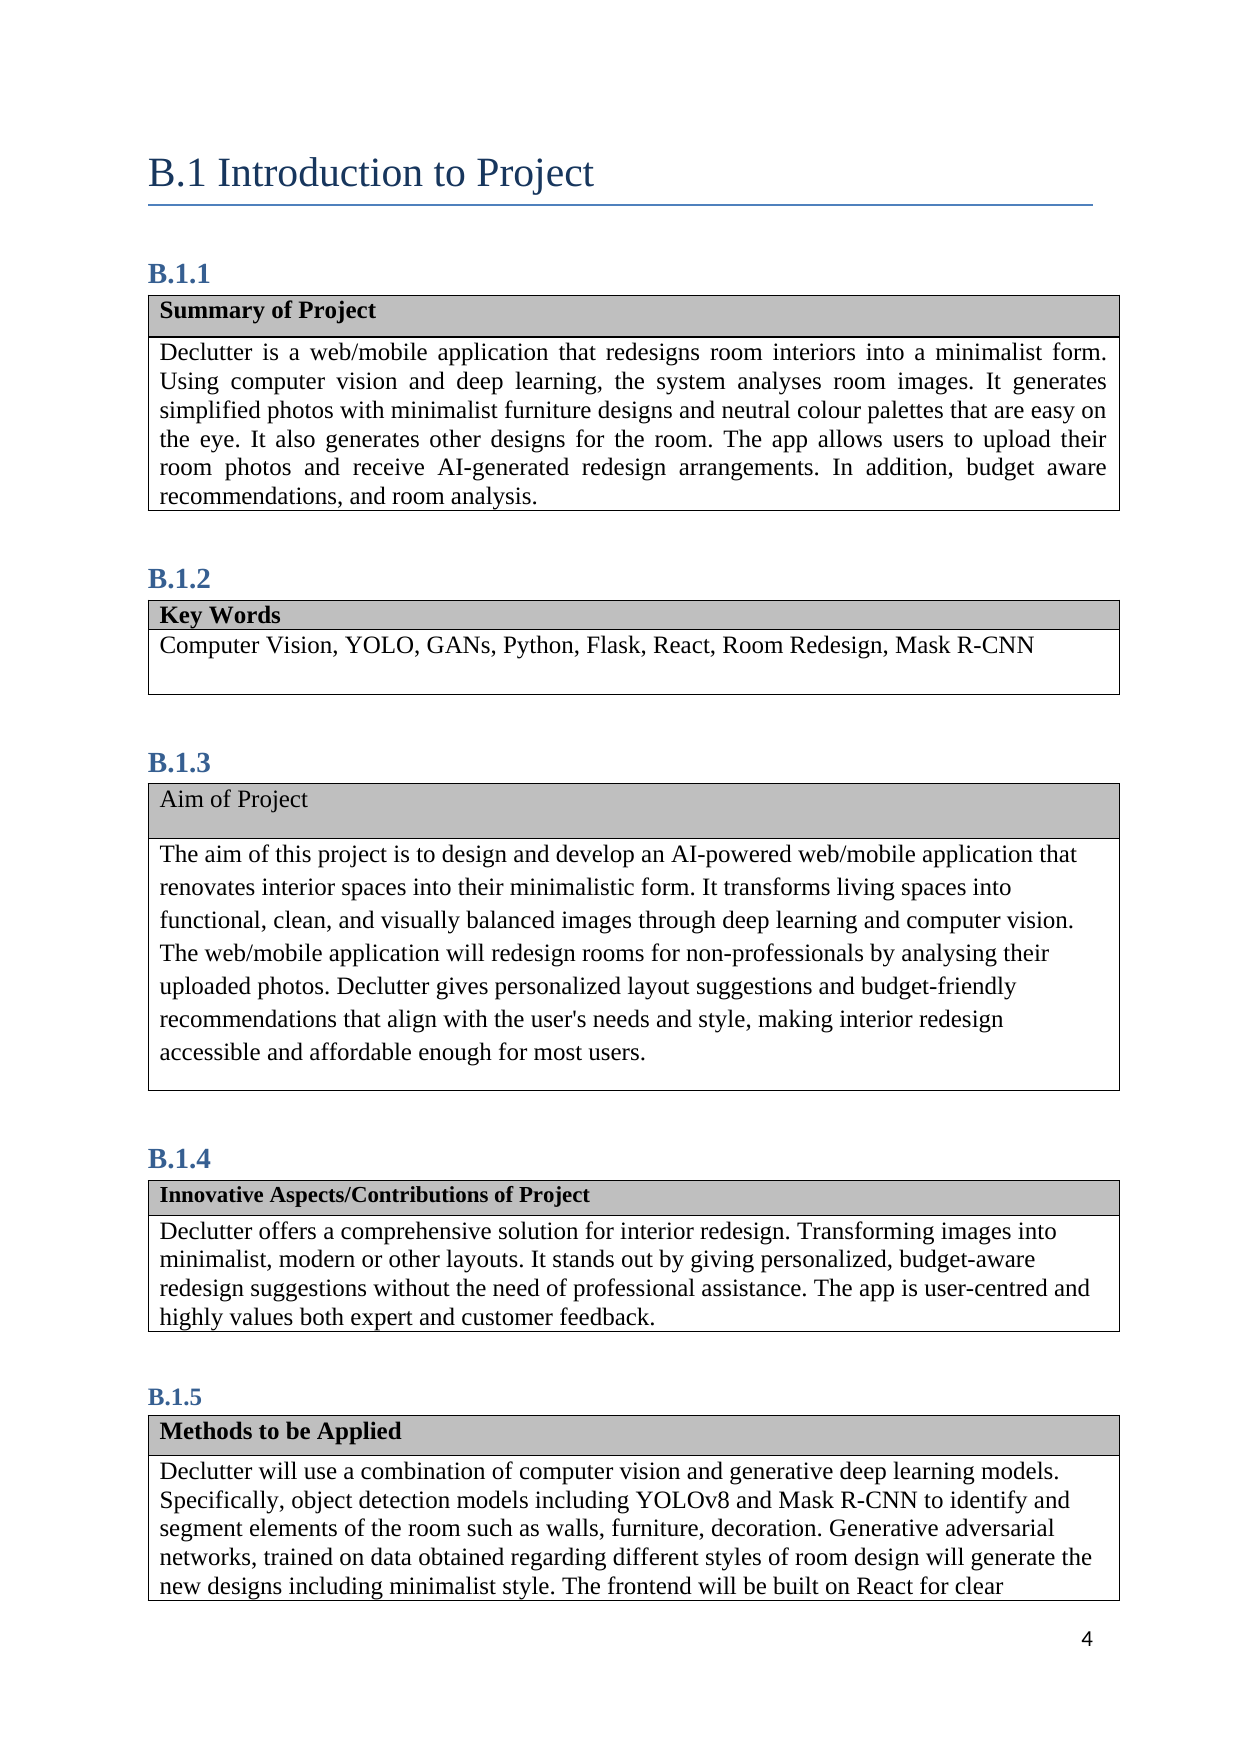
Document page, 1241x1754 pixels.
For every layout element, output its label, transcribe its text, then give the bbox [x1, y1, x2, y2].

subtitle B.1.2 [148, 561, 1093, 594]
table_cell Declutter is a web/mobile application that redesigns room interiors into a minimalist form. Using computer vision and deep learning, the system analyses room images. It generates simplified photos with minimalist furniture designs and neutral colour palettes that are easy on the eye. It also generates other designs for the room. The app allows users to upload their room photos and receive AI-generated redesign arrangements. In addition, budget aware recommendations, and room analysis. [149, 338, 1119, 510]
table_header Aim of Project [149, 784, 1119, 838]
subtitle B.1.3 [148, 745, 1093, 778]
table_cell The aim of this project is to design and develop an AI-powered web/mobile application that renovates interior spaces into their minimalistic form. It transforms living spaces into functional, clean, and visually balanced images through deep learning and computer vision. The web/mobile application will redesign rooms for non-professionals by analysing their uploaded photos. Declutter gives personalized layout suggestions and budget-friendly recommendations that align with the user's needs and style, making interior redesign accessible and affordable enough for most users. [149, 839, 1119, 1090]
subtitle B.1.4 [148, 1141, 1093, 1175]
table_header Methods to be Applied [149, 1416, 1119, 1455]
table_cell Computer Vision, YOLO, GANs, Python, Flask, React, Room Redesign, Mask R-CNN [149, 630, 1119, 694]
title B.1 Introduction to Project [148, 148, 1093, 204]
table_header Innovative Aspects/Contributions of Project [149, 1181, 1119, 1215]
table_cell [149, 1456, 1119, 1600]
subtitle B.1.5 [148, 1382, 1093, 1411]
table_header Key Words [149, 601, 1119, 629]
table_header Summary of Project [149, 296, 1119, 336]
subtitle B.1.1 [148, 256, 1093, 289]
table_cell Declutter offers a comprehensive solution for interior redesign. Transforming images into minimalist, modern or other layouts. It stands out by giving personalized, budget-aware redesign suggestions without the need of professional assistance. The app is user-centred and highly values both expert and customer feedback. [149, 1216, 1119, 1331]
